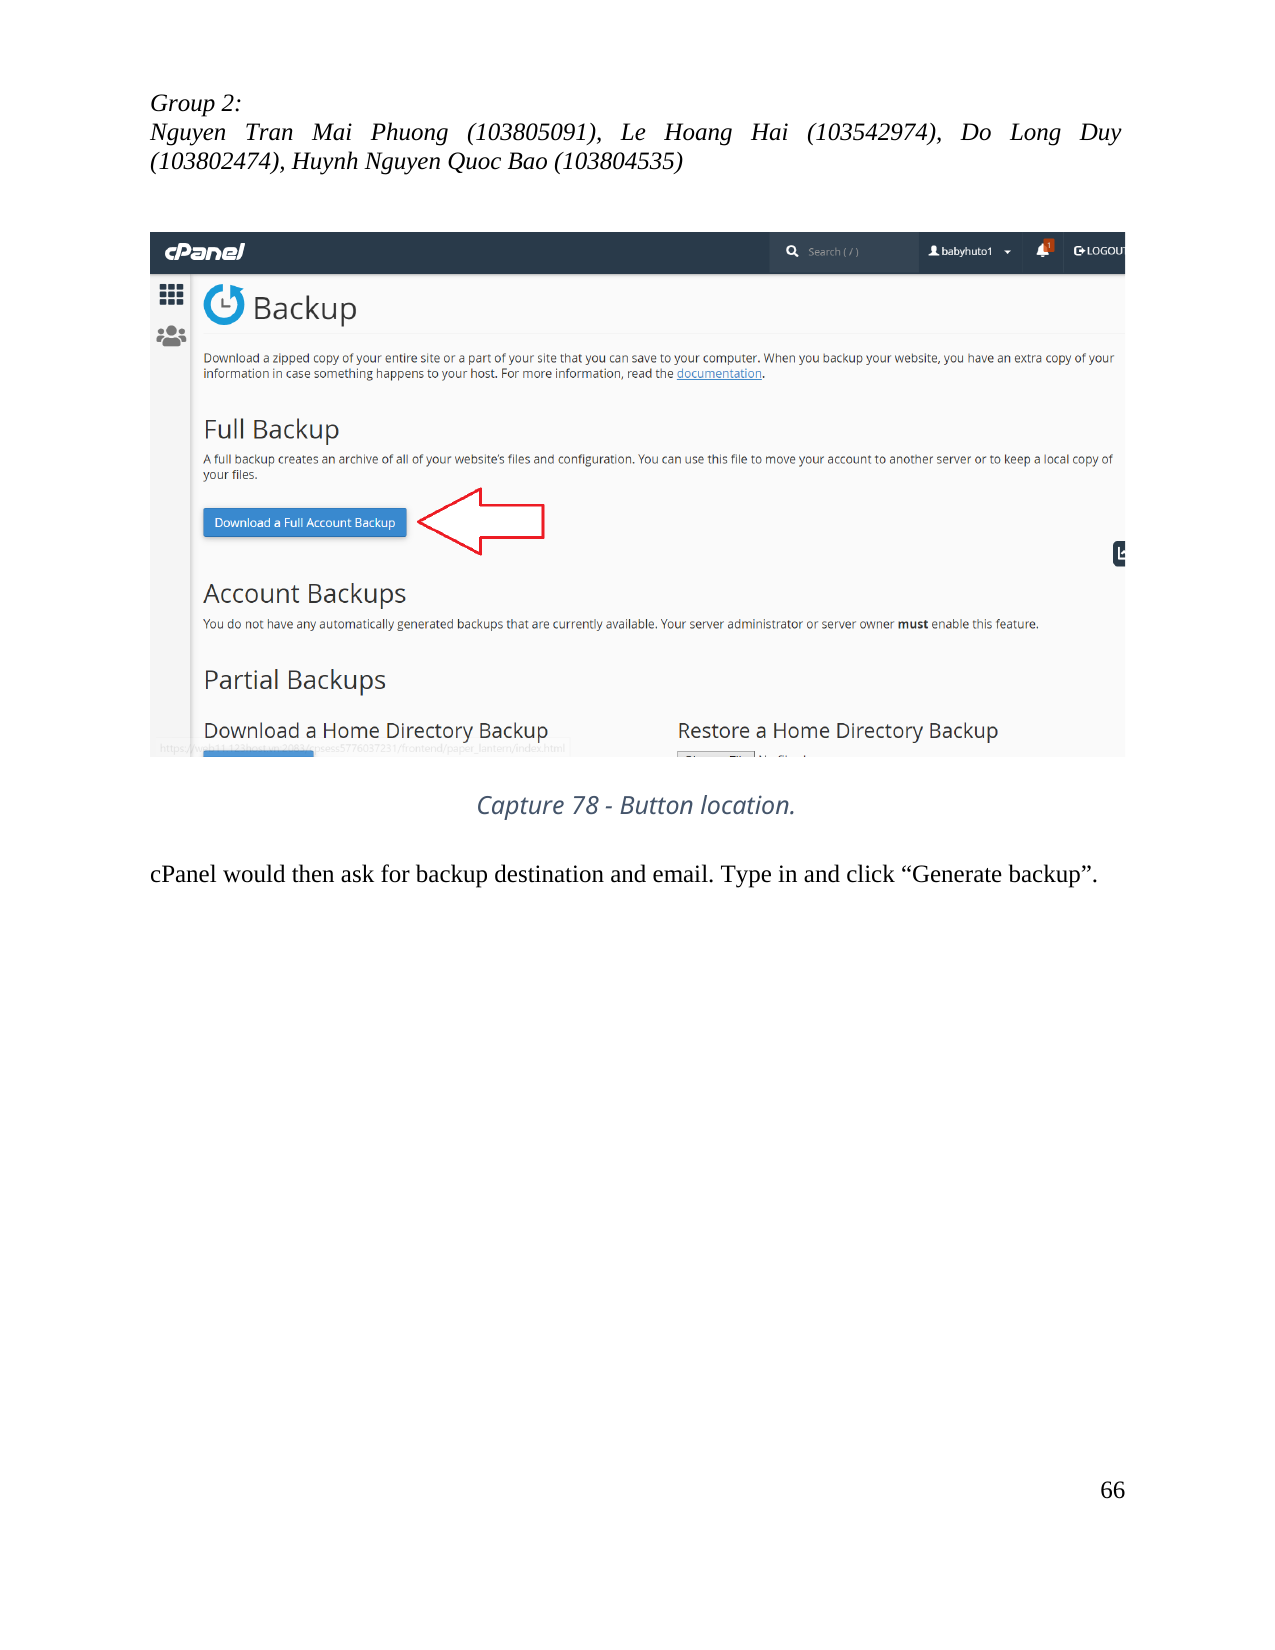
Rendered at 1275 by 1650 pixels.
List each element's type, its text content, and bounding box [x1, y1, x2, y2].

text Capture 78 - Button location. [150, 788, 1125, 822]
text cPanel would then ask for backup destination and email. Type in and click “Generate backup”. [150, 859, 1125, 888]
picture [150, 232, 1125, 757]
